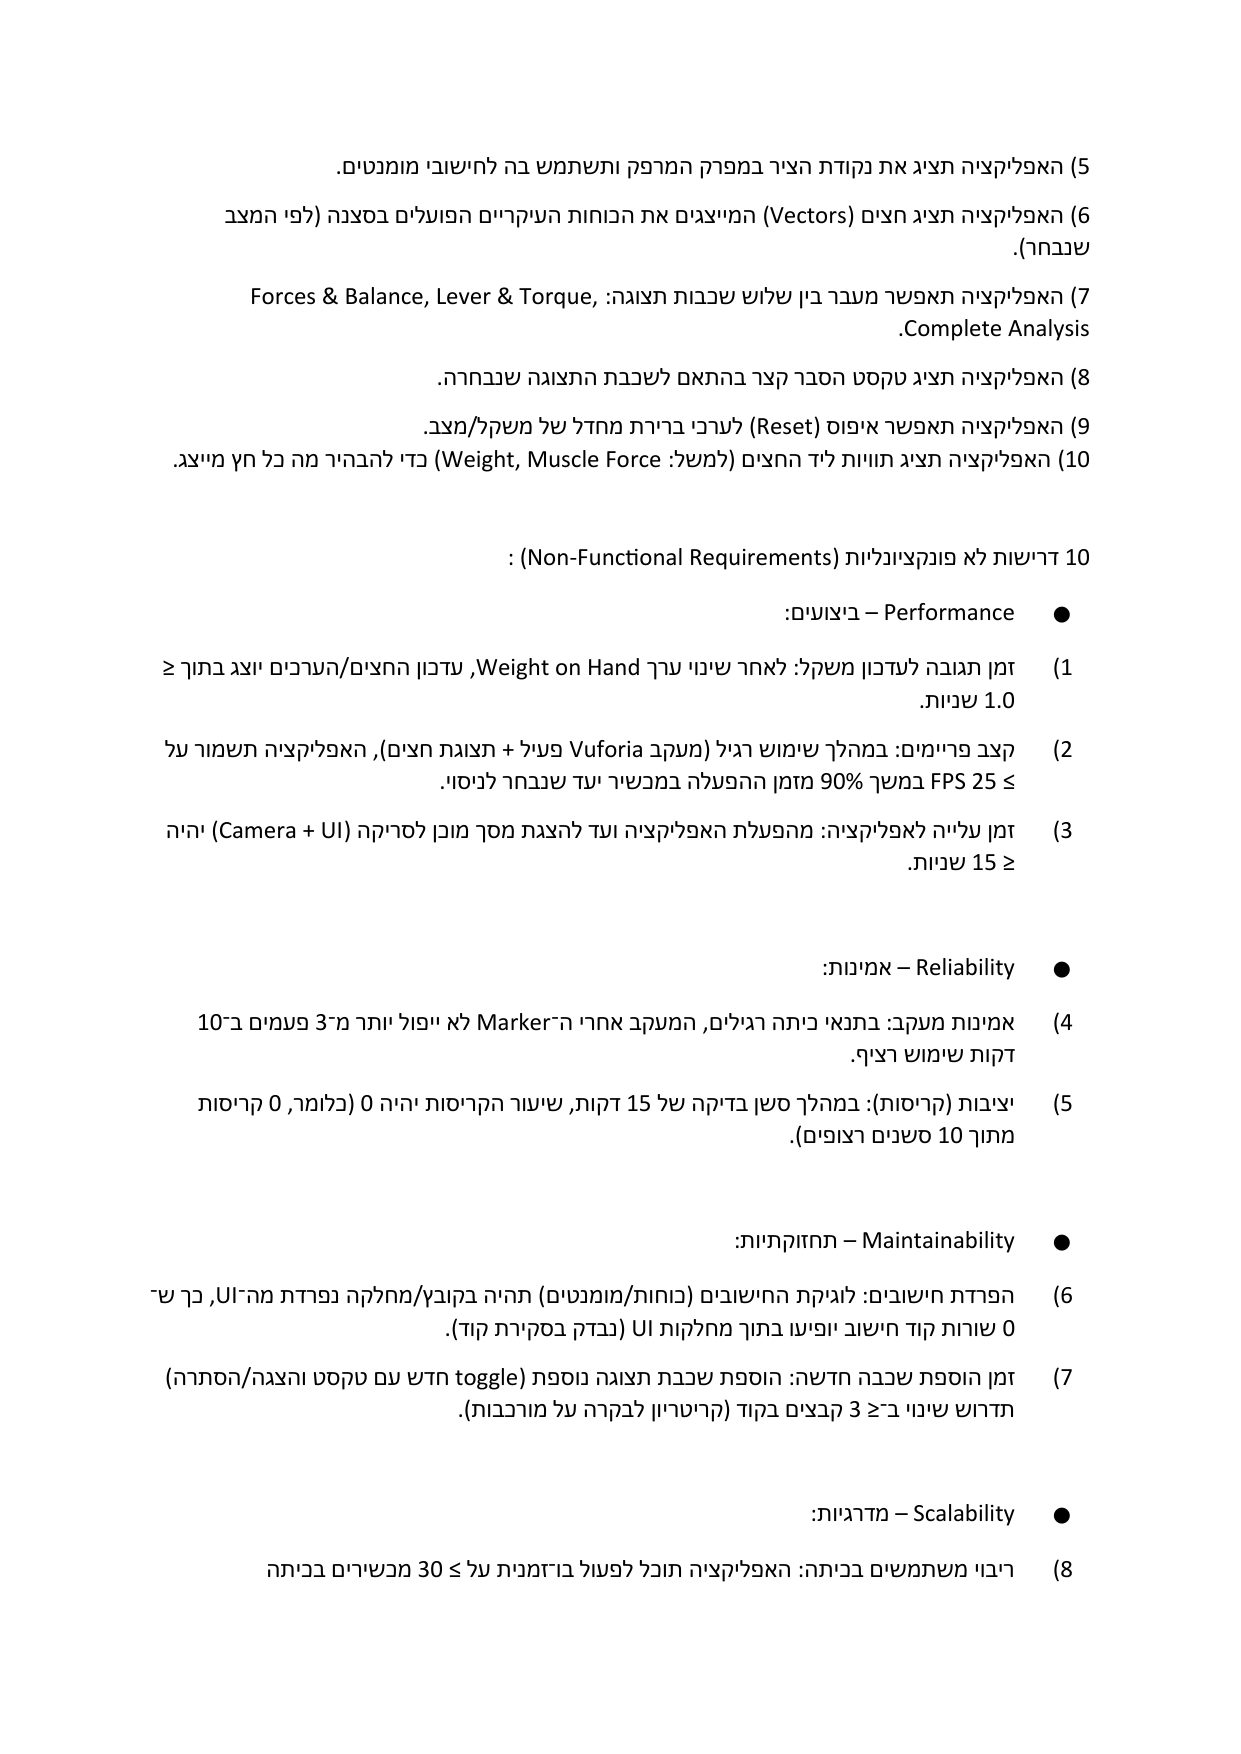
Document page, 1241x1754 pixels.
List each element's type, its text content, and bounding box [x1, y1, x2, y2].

list Performance – ביצועים: [150, 589, 1053, 632]
text 6) האפליקציה תציג חצים (Vectors) המייצגים את הכוחות העיקריים הפועלים בסצנה (לפי המצב שנבחר). [150, 199, 1090, 262]
list זמן עלייה לאפליקציה: מהפעלת האפליקציה ועד להצגת מסך מוכן לסריקה (Camera + UI) יהיה ≤ 15 שניות. [150, 814, 1053, 877]
list אמינות מעקב: בתנאי כיתה רגילים, המעקב אחרי ה־Marker לא ייפול יותר מ־3 פעמים ב־10 דקות שימוש רציף. [150, 1006, 1053, 1069]
text 9) האפליקציה תאפשר איפוס (Reset) לערכי ברירת מחדל של משקל/מצב. 10) האפליקציה תציג תוויות ליד החצים (למשל: Weight, Muscle Force) כדי להבהיר מה כל חץ מייצג. [150, 410, 1090, 473]
list ריבוי משתמשים בכיתה: האפליקציה תוכל לפעול בו־זמנית על ≥ 30 מכשירים בכיתה [150, 1553, 1053, 1583]
list הפרדת חישובים: לוגיקת החישובים (כוחות/מומנטים) תהיה בקובץ/מחלקה נפרדת מה־UI, כך ש־0 שורות קוד חישוב יופיעו בתוך מחלקות UI (נבדק בסקירת קוד). [150, 1279, 1053, 1342]
list Reliability – אמינות: [150, 944, 1053, 987]
list קצב פריימים: במהלך שימוש רגיל (מעקב Vuforia פעיל + תצוגת חצים), האפליקציה תשמור על ≥ 25 FPS במשך 90% מזמן ההפעלה במכשיר יעד שנבחר לניסוי. [150, 733, 1053, 796]
text 5) האפליקציה תציג את נקודת הציר במפרק המרפק ותשתמש בה לחישובי מומנטים. [150, 150, 1090, 181]
list Maintainability – תחזוקתיות: [150, 1217, 1053, 1260]
text 10 דרישות לא פונקציונליות (Non-Functional Requirements) : [150, 541, 1090, 571]
list Scalability – מדרגיות: [150, 1491, 1053, 1533]
list זמן תגובה לעדכון משקל: לאחר שינוי ערך Weight on Hand, עדכון החצים/הערכים יוצג בתוך ≤ 1.0 שניות. [150, 651, 1053, 714]
list יציבות (קריסות): במהלך סשן בדיקה של 15 דקות, שיעור הקריסות יהיה 0 (כלומר, 0 קריסות מתוך 10 סשנים רצופים). [150, 1087, 1053, 1150]
text 8) האפליקציה תציג טקסט הסבר קצר בהתאם לשכבת התצוגה שנבחרה. [150, 361, 1090, 392]
text 7) האפליקציה תאפשר מעבר בין שלוש שכבות תצוגה: Forces & Balance, Lever & Torque, Complete Analysis. [150, 280, 1090, 343]
list זמן הוספת שכבה חדשה: הוספת שכבת תצוגה נוספת (toggle חדש עם טקסט והצגה/הסתרה) תדרוש שינוי ב־≤ 3 קבצים בקוד (קריטריון לבקרה על מורכבות). [150, 1361, 1053, 1423]
